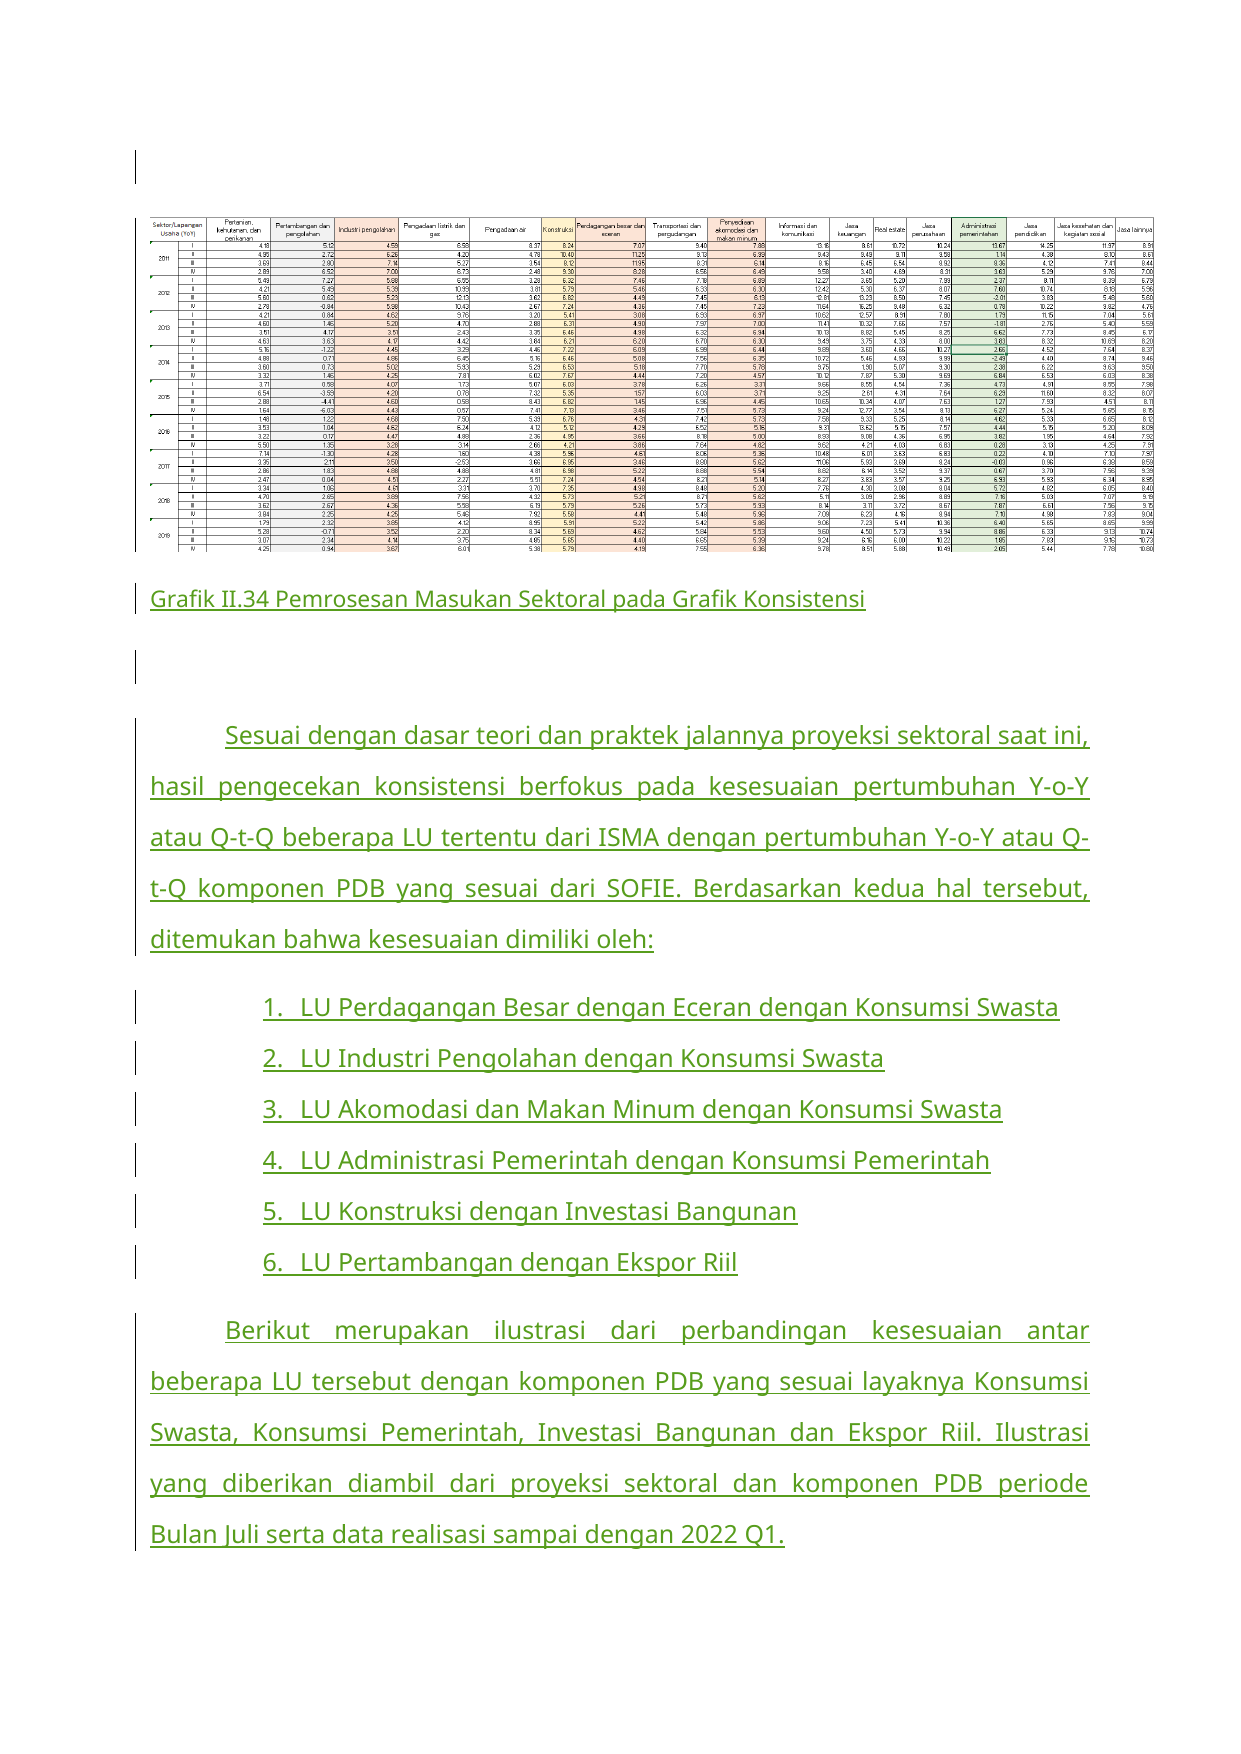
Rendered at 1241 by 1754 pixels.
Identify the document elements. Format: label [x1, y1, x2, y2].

picture [150, 217, 1154, 552]
